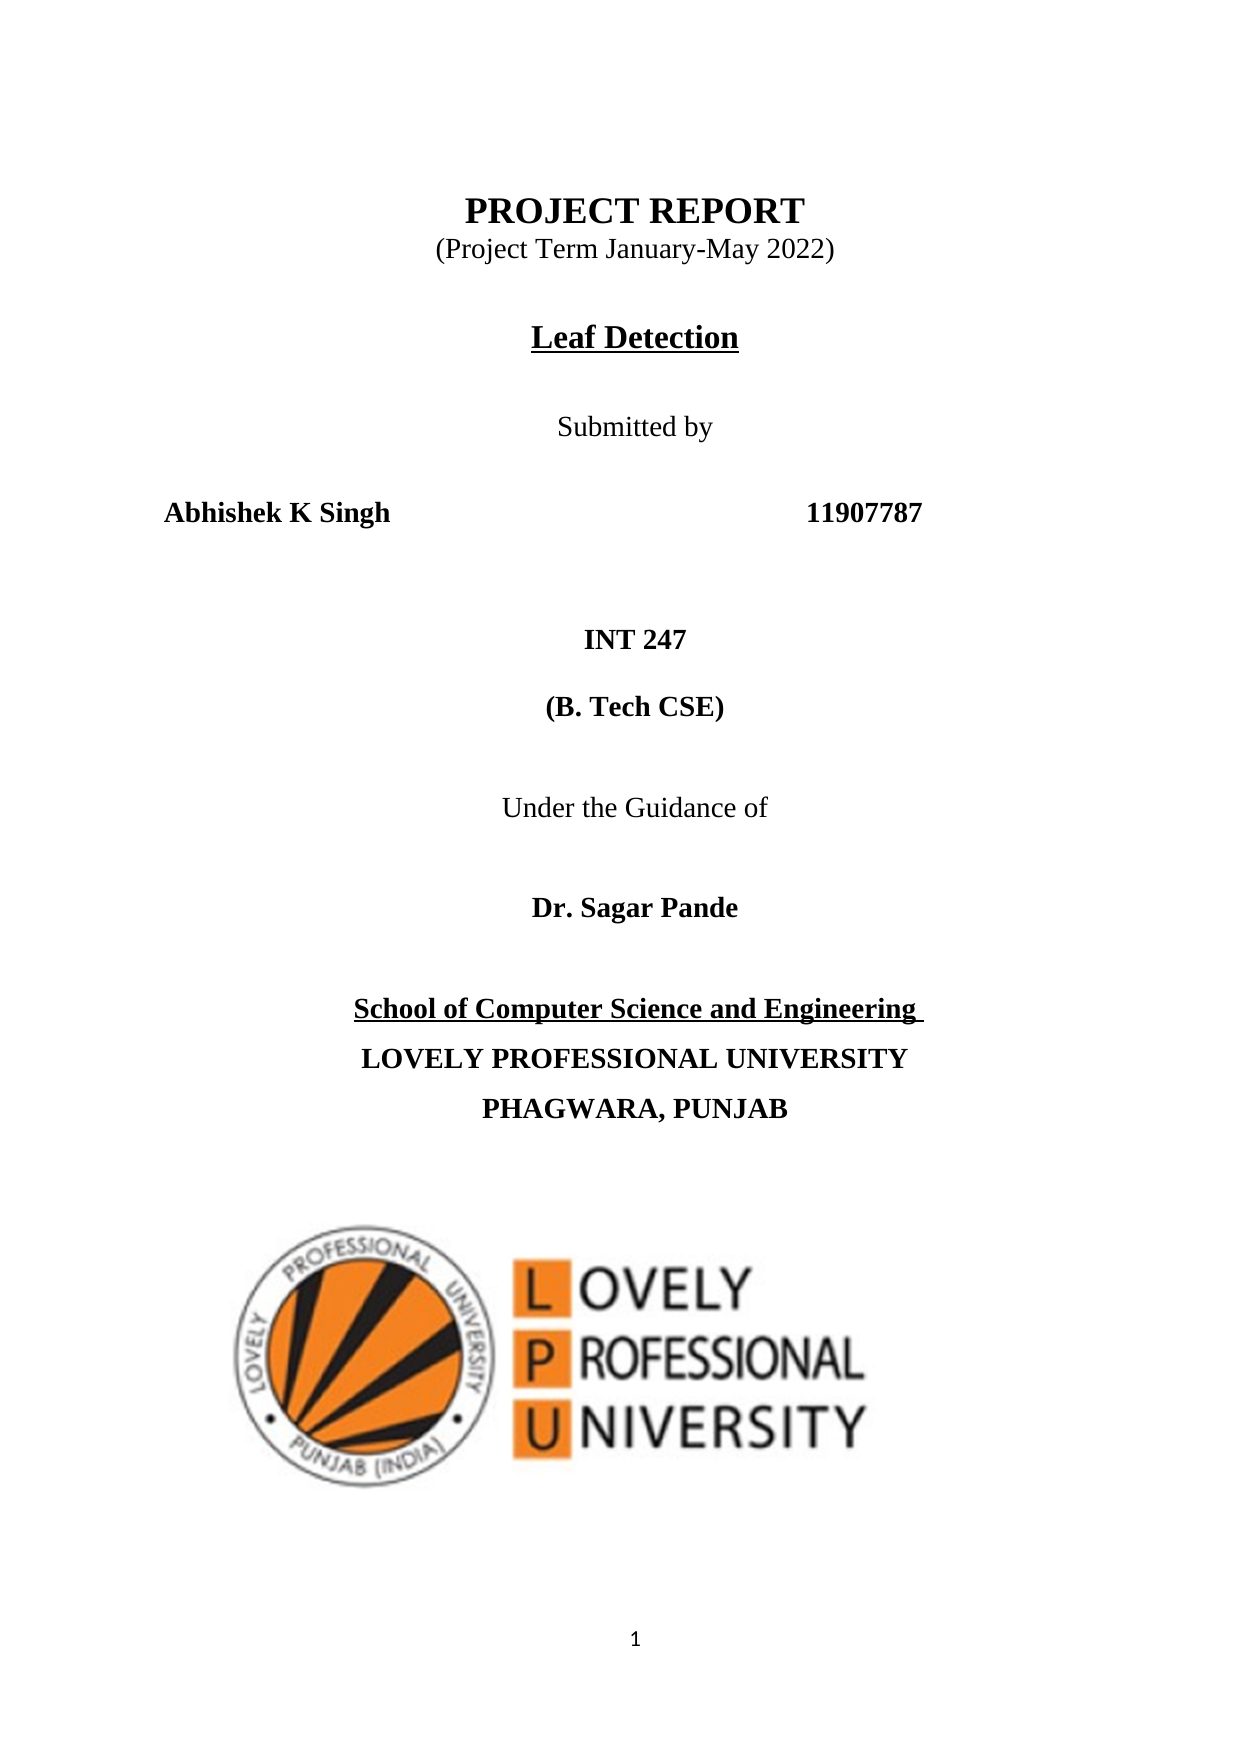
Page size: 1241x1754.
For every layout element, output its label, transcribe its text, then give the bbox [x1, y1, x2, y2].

text Leaf Detection [89, 318, 1181, 356]
text Dr. Sagar Pande [89, 890, 1181, 924]
text LOVELY PROFESSIONAL UNIVERSITY [89, 1041, 1181, 1075]
picture [166, 1191, 960, 1544]
text INT 247 [89, 622, 1181, 656]
text Abhishek K Singh 11907787 [89, 495, 1181, 529]
text PROJECT REPORT [89, 188, 1181, 232]
text (Project Term January-May 2022) [89, 232, 1181, 265]
text Under the Guidance of [89, 790, 1181, 823]
text (B. Tech CSE) [89, 689, 1181, 723]
text Submitted by [89, 409, 1181, 442]
subtitle School of Computer Science and Engineering [89, 991, 1181, 1024]
text PHAGWARA, PUNJAB [89, 1092, 1181, 1125]
